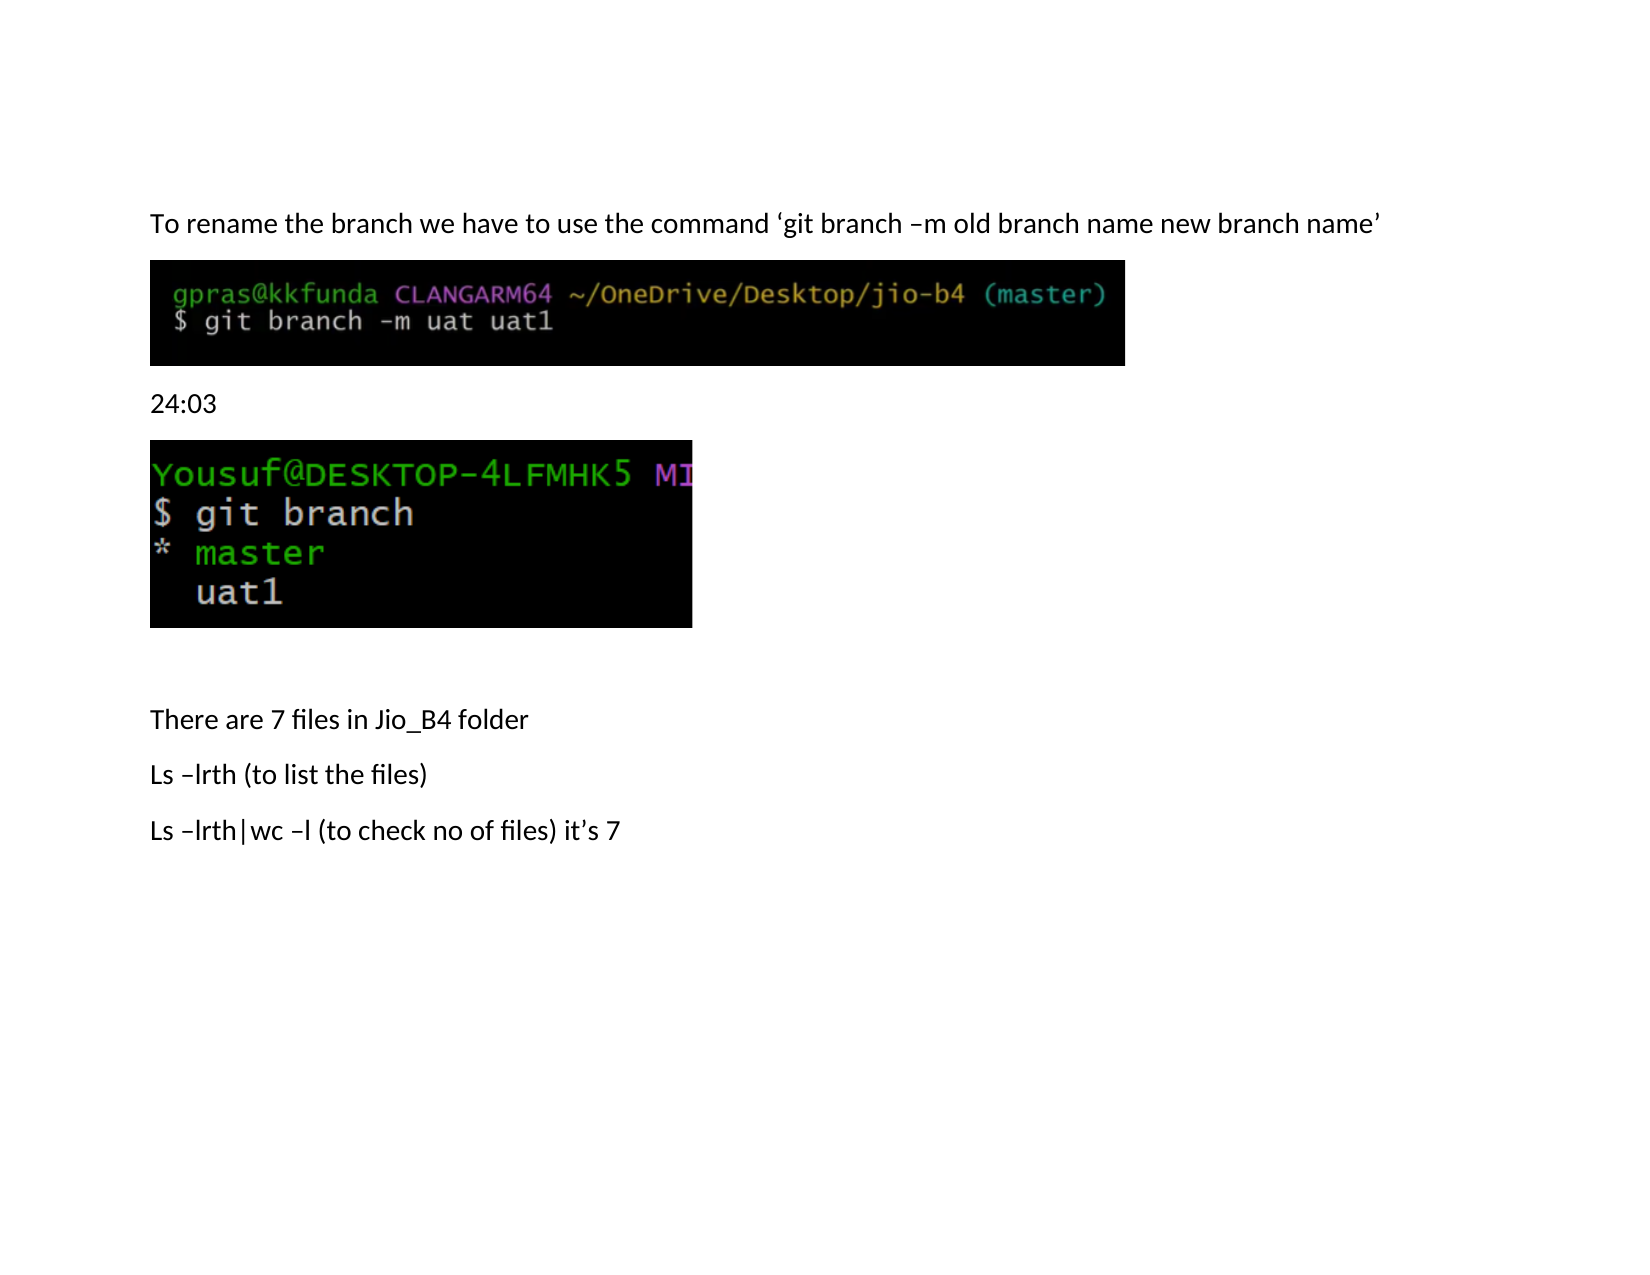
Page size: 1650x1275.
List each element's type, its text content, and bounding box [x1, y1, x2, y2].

text To rename the branch we have to use the command ‘git branch –m old branch name new branch name’ [150, 205, 1500, 241]
text 24:03 [150, 385, 1500, 420]
text Ls –lrth|wc –l (to check no of files) it’s 7 [150, 812, 1500, 847]
picture [150, 440, 693, 628]
text There are 7 files in Jio_B4 folder [150, 701, 1500, 737]
picture [150, 260, 1125, 366]
text Ls –lrth (to list the files) [150, 756, 1500, 792]
